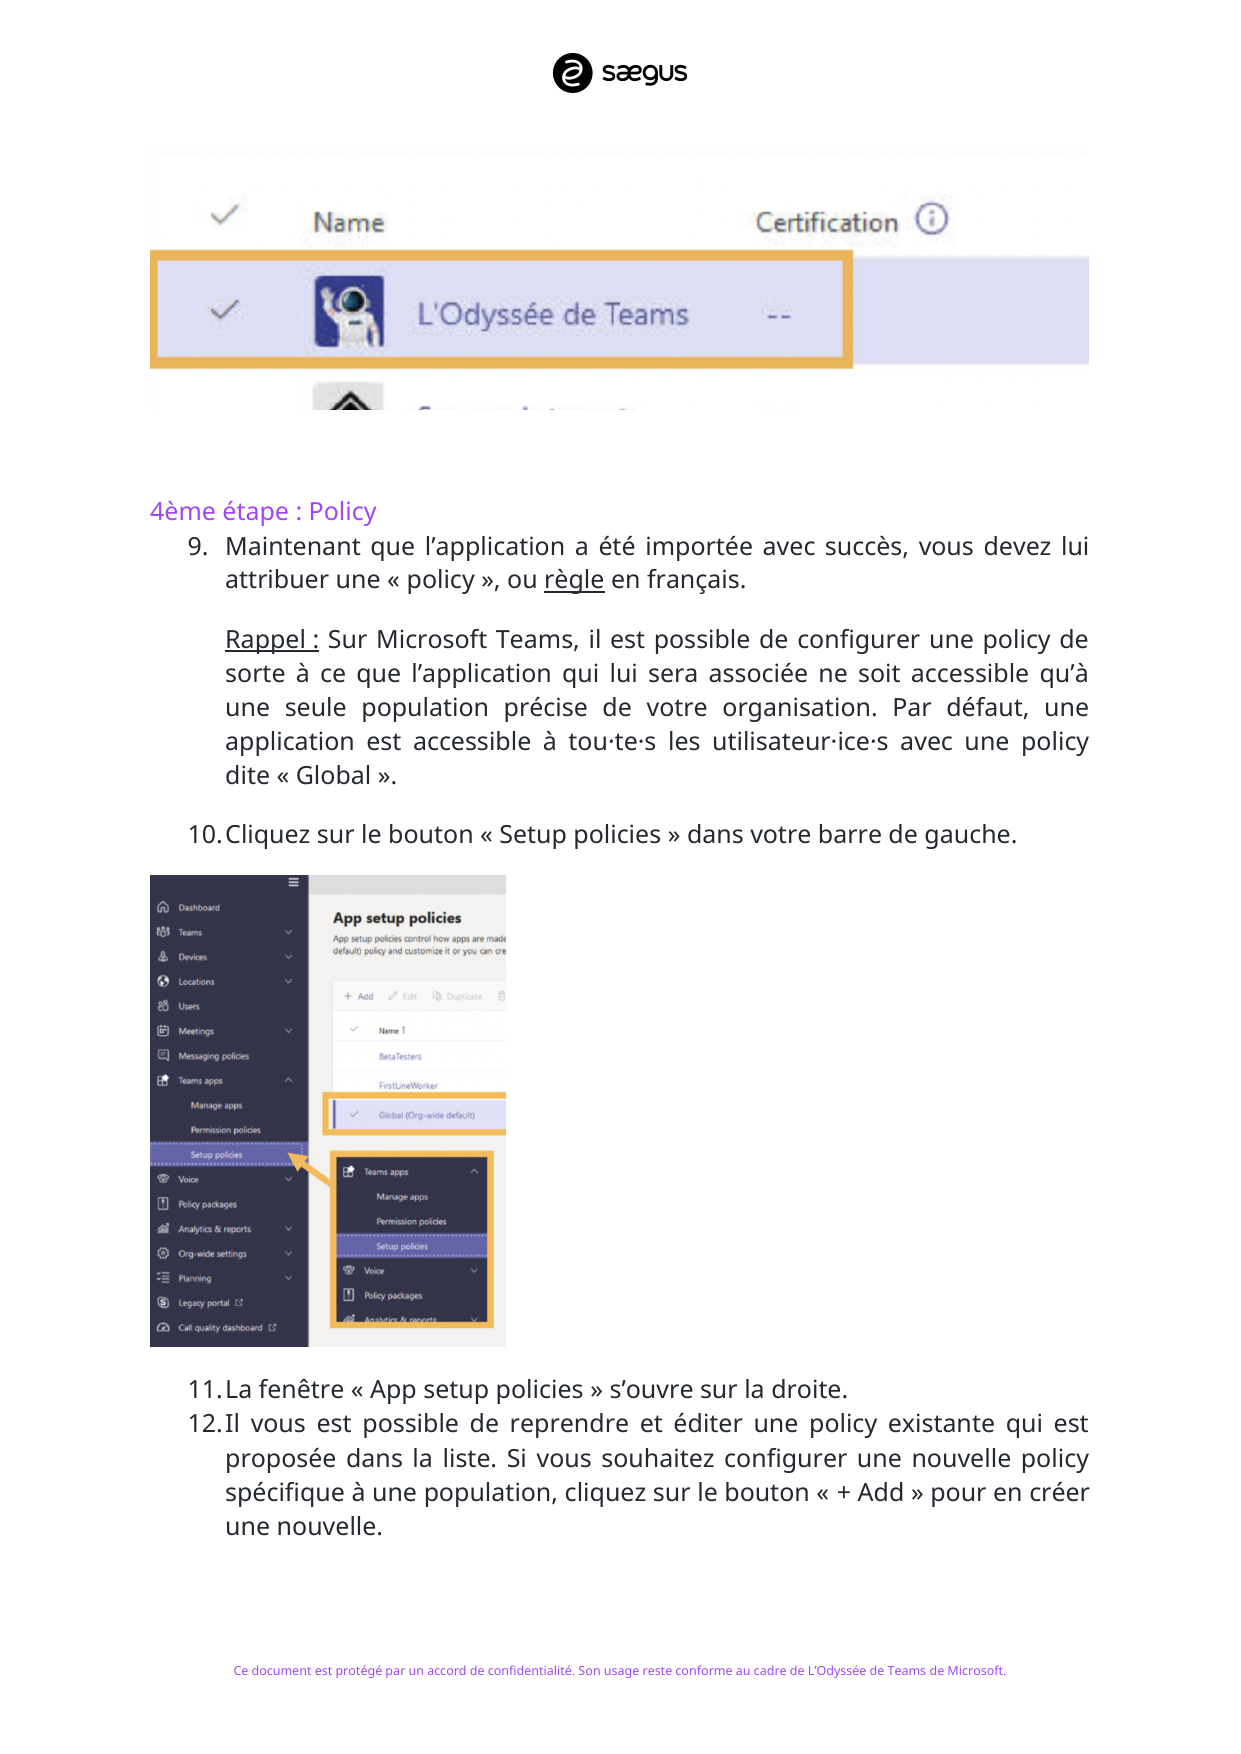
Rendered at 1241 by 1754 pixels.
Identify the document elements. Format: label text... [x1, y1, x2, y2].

list Cliquez sur le bouton « Setup policies » dans votre barre de gauche. [187, 817, 1090, 851]
text Rappel : Sur Microsoft Teams, il est possible de configurer une policy de sorte à ce que l’application qui lui sera associée ne soit accessible qu’à une seule population précise de votre organisation. Par défaut, une application est accessible à tou·te·s les utilisateur·ice·s avec une policy dite « Global ». [225, 621, 1090, 792]
text 4ème étape : Policy [150, 494, 1090, 528]
picture [150, 875, 507, 1347]
list Maintenant que l’application a été importée avec succès, vous devez lui attribuer une « policy », ou règle en français. [187, 528, 1090, 596]
list La fenêtre « App setup policies » s’ouvre sur la droite. [187, 1372, 1090, 1406]
list Il vous est possible de reprendre et éditer une policy existante qui est proposée dans la liste. Si vous souhaitez configurer une nouvelle policy spécifique à une population, cliquez sur le bouton « + Add » pour en créer une nouvelle. [187, 1406, 1090, 1542]
picture [150, 150, 1089, 410]
